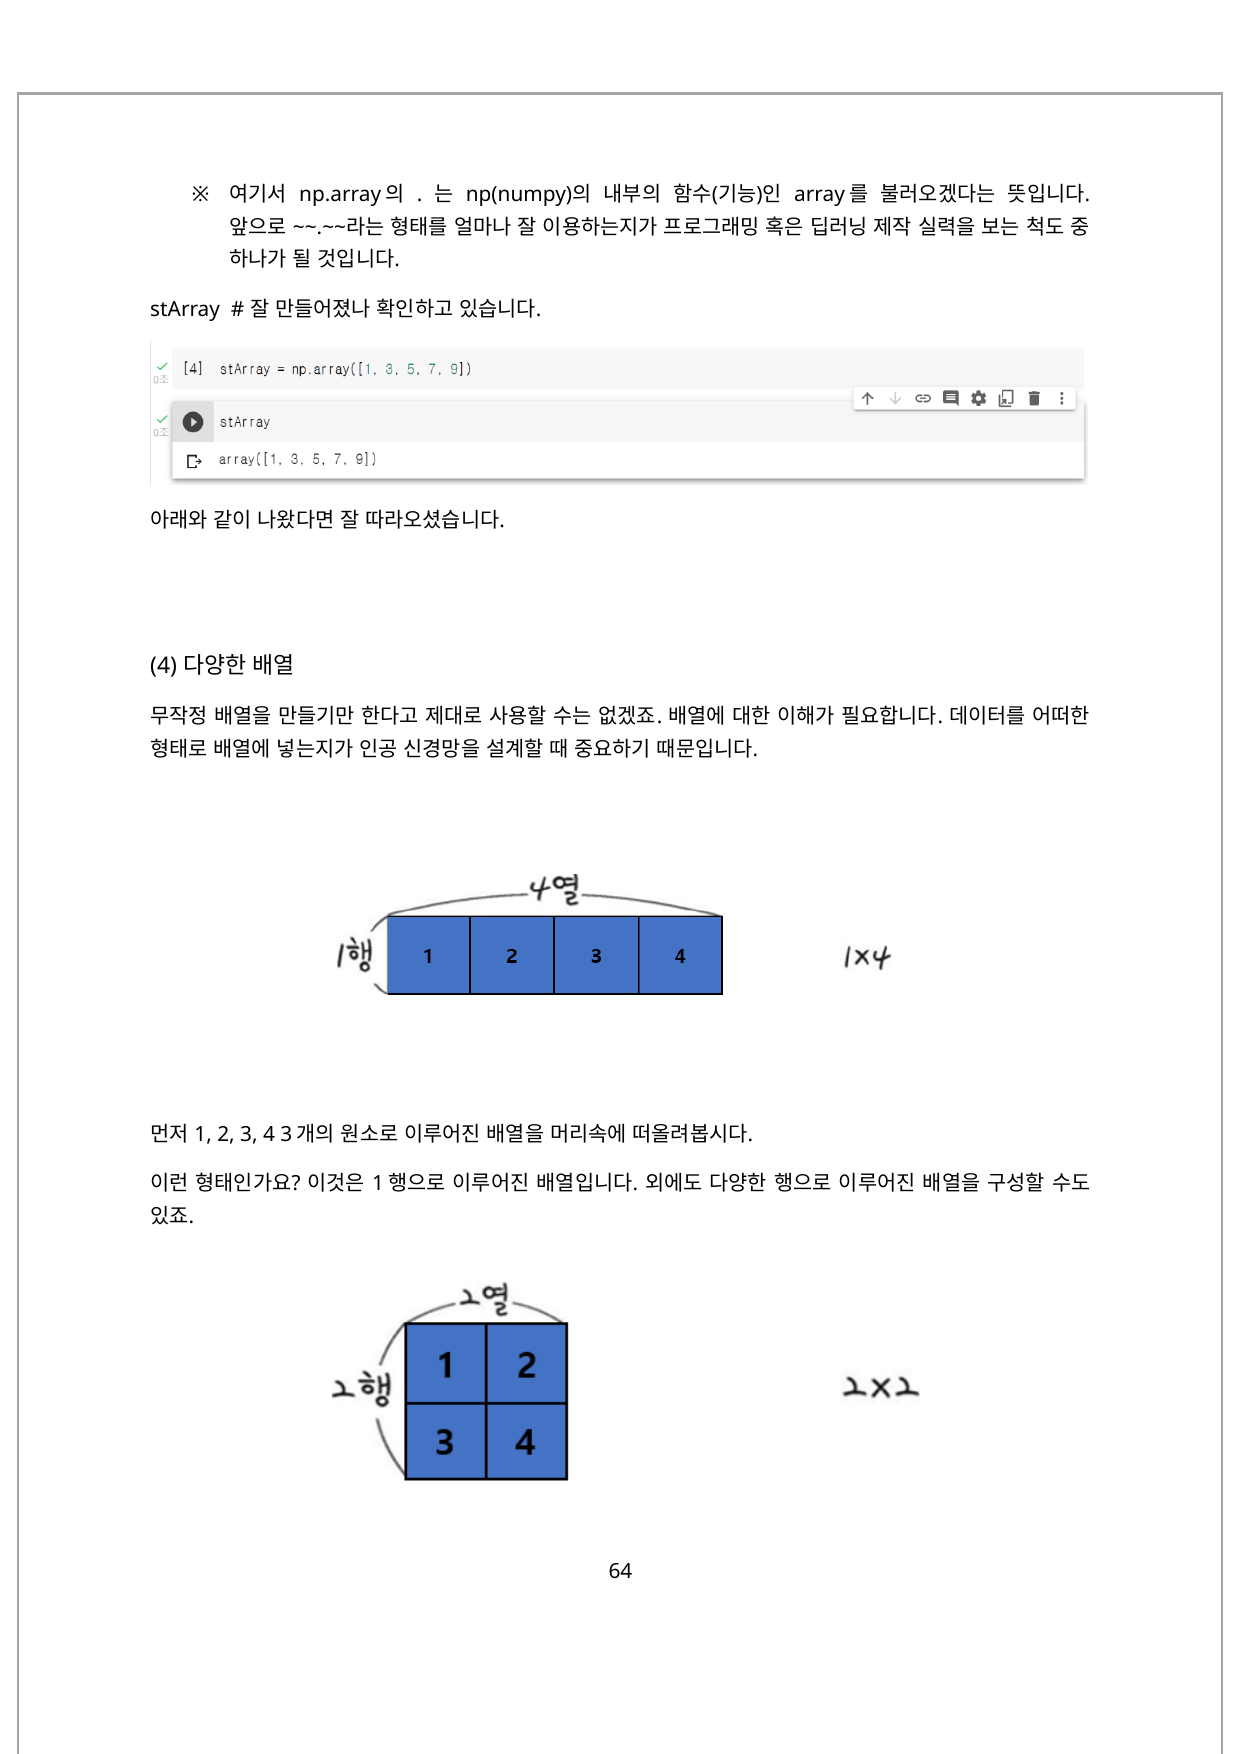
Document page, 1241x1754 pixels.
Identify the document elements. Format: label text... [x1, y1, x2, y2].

text 무작정 배열을 만들기만 한다고 제대로 사용할 수는 없겠죠. 배열에 대한 이해가 필요합니다. 데이터를 어떠한 형태로 배열에 넣는지가 인공 신경망을 설계할 때 중요하기 때문입니다. [150, 700, 1090, 763]
text 이런 형태인가요? 이것은 1행으로 이루어진 배열입니다. 외에도 다양한 행으로 이루어진 배열을 구성할 수도 있죠. [150, 1167, 1090, 1230]
list 여기서 np.array의 . 는 np(numpy)의 내부의 함수(기능)인 array를 불러오겠다는 뜻입니다. 앞으로 ~~.~~라는 형태를 얼마나 잘 이용하는지가 프로그래밍 혹은 딥러닝 제작 실력을 보는 척도 중 하나가 될 것입니다. [192, 177, 1090, 273]
picture [300, 1248, 941, 1528]
text (4) 다양한 배열 [150, 647, 1090, 681]
text stArray # 잘 만들어졌나 확인하고 있습니다. [150, 292, 1090, 322]
text 먼저 1, 2, 3, 4 3개의 원소로 이루어진 배열을 머리속에 떠올려봅시다. [150, 1117, 1090, 1148]
picture [297, 829, 944, 1052]
text 아래와 같이 나왔다면 잘 따라오셨습니다. [150, 503, 1090, 533]
picture [150, 341, 1091, 485]
